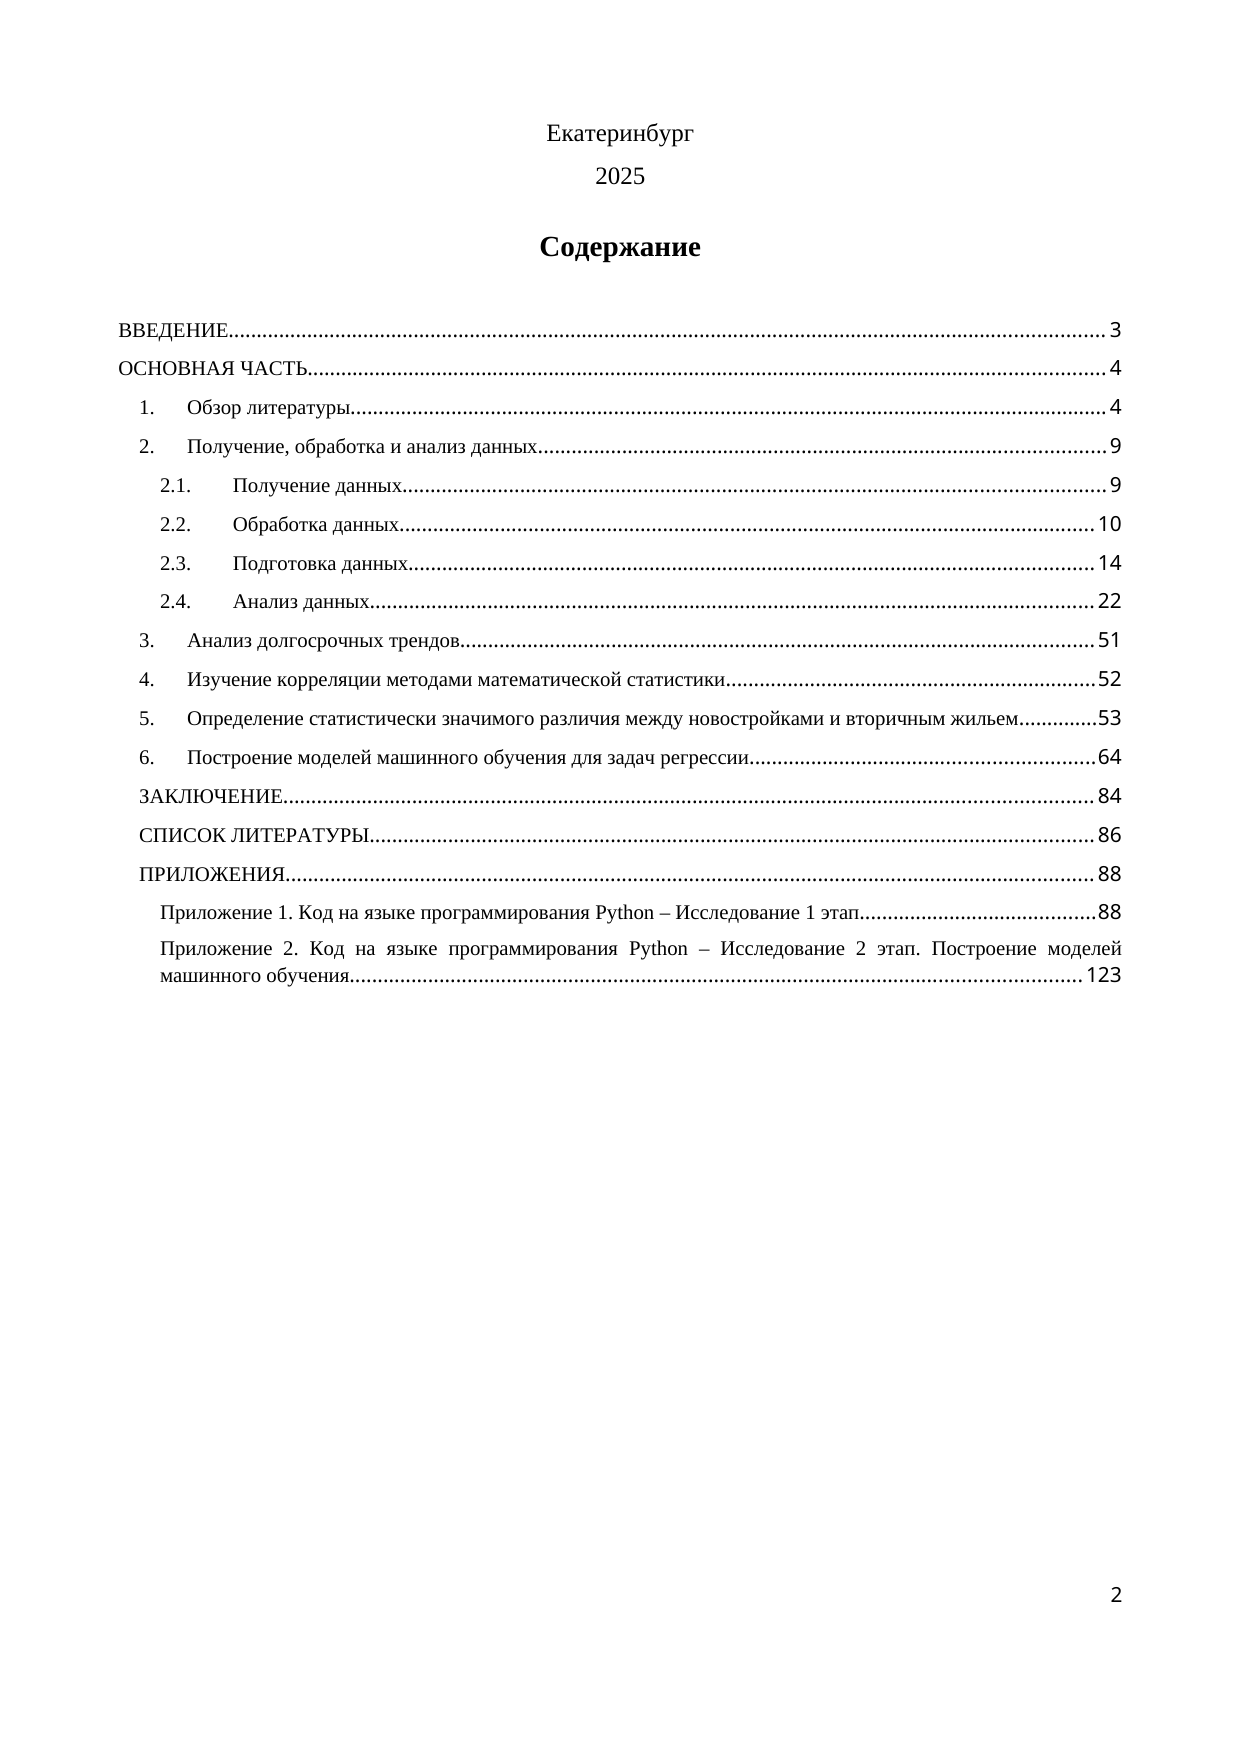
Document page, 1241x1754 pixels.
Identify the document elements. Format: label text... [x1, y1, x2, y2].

text Екатеринбург [118, 118, 1122, 147]
text 2025 [118, 161, 1122, 190]
